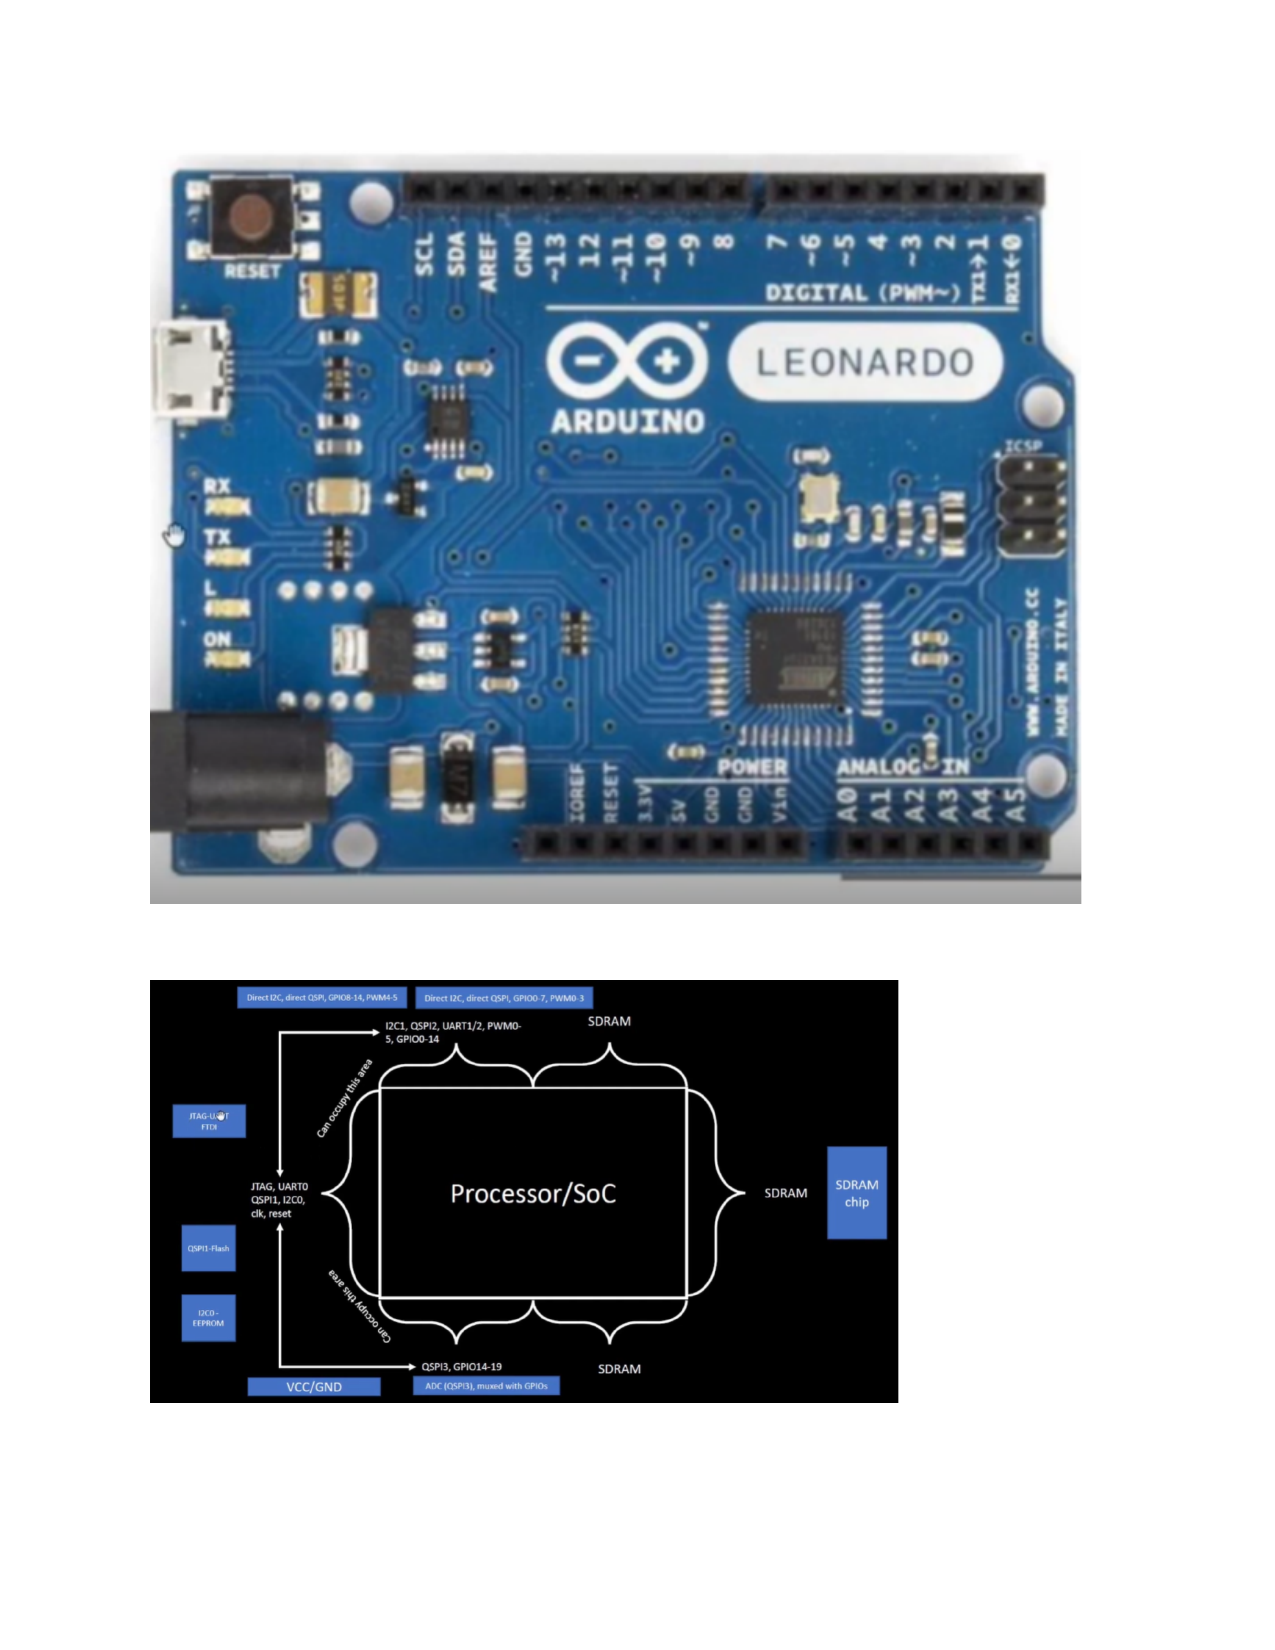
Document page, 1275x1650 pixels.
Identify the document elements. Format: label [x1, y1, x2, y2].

picture [150, 150, 1082, 904]
picture [150, 980, 899, 1403]
